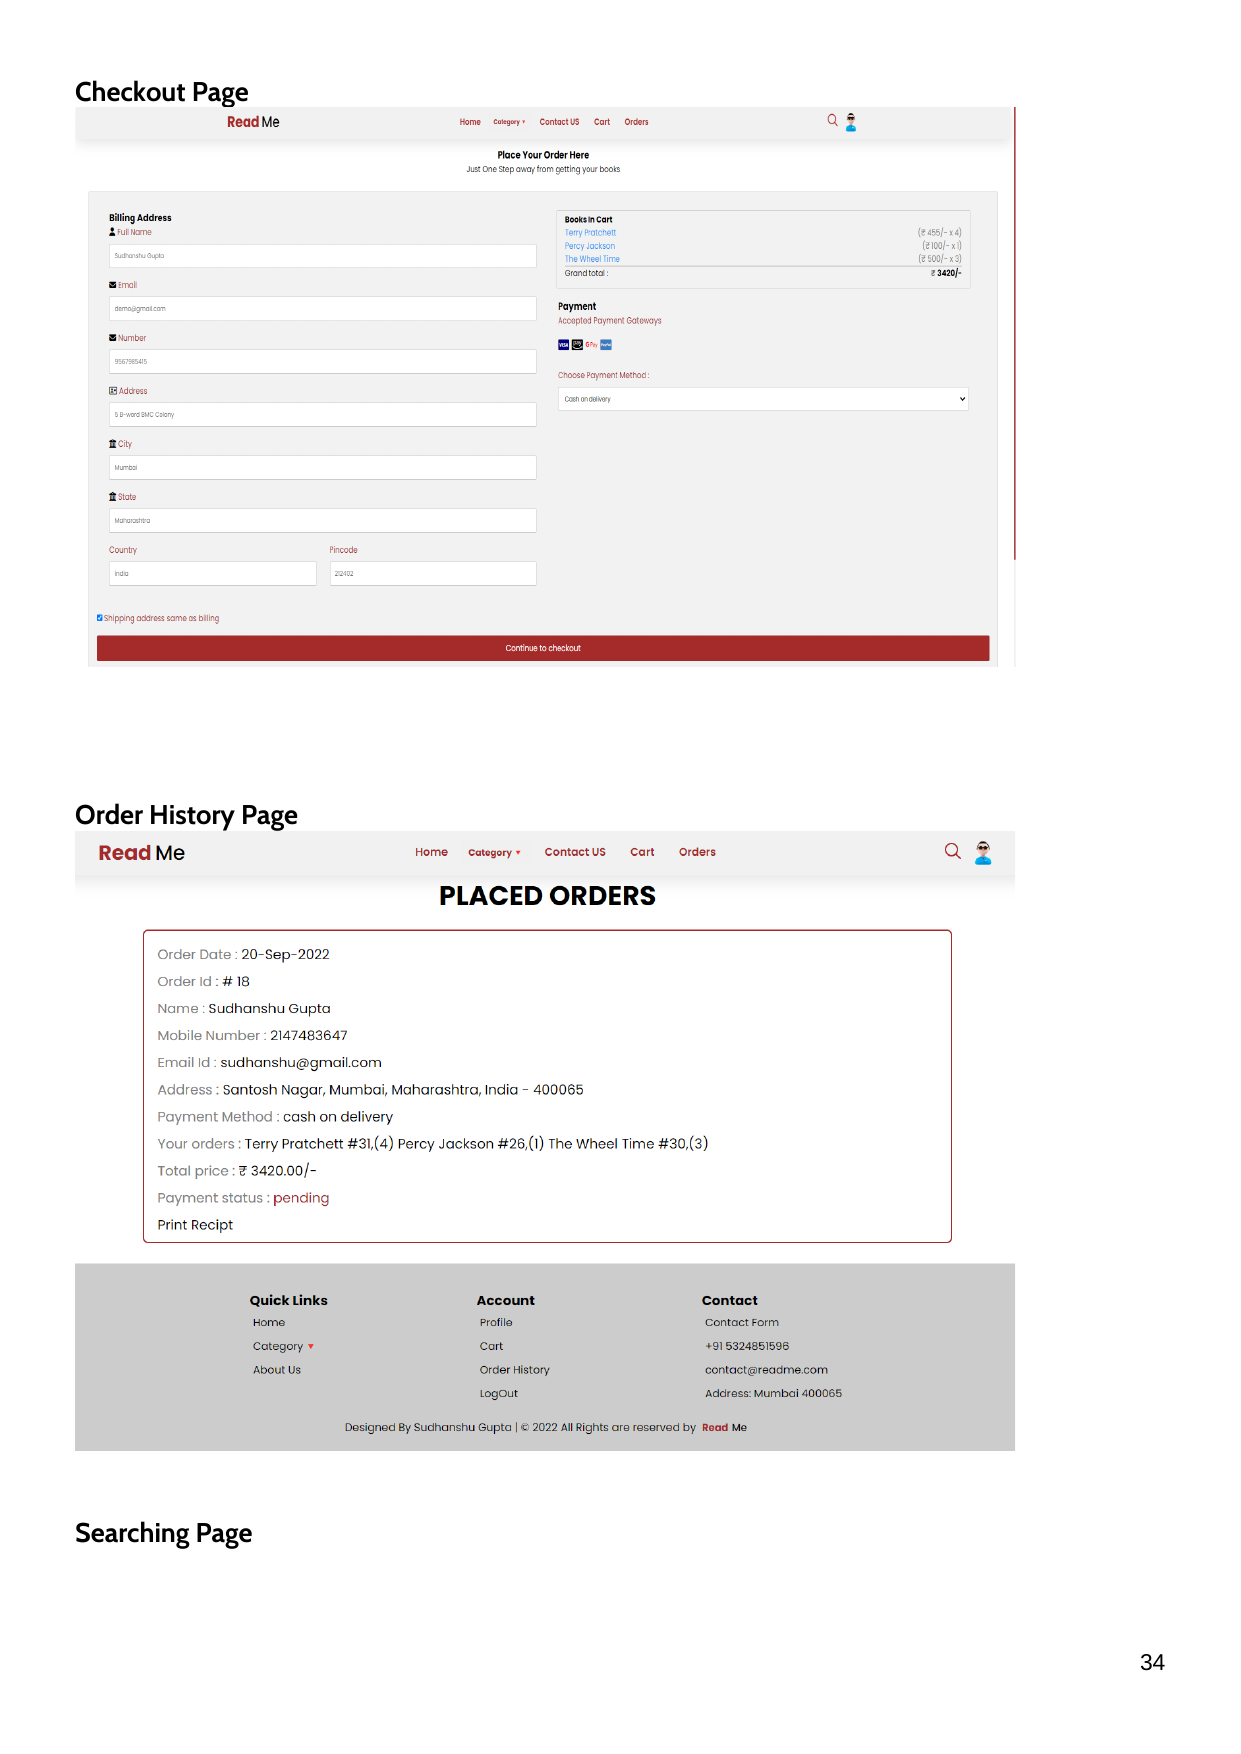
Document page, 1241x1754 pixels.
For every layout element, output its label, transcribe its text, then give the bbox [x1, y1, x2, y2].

picture [75, 831, 1016, 1451]
text Order History Page [75, 798, 1165, 831]
text Searching Page [75, 1516, 1165, 1549]
picture [75, 107, 1016, 667]
text Checkout Page [75, 75, 1165, 108]
